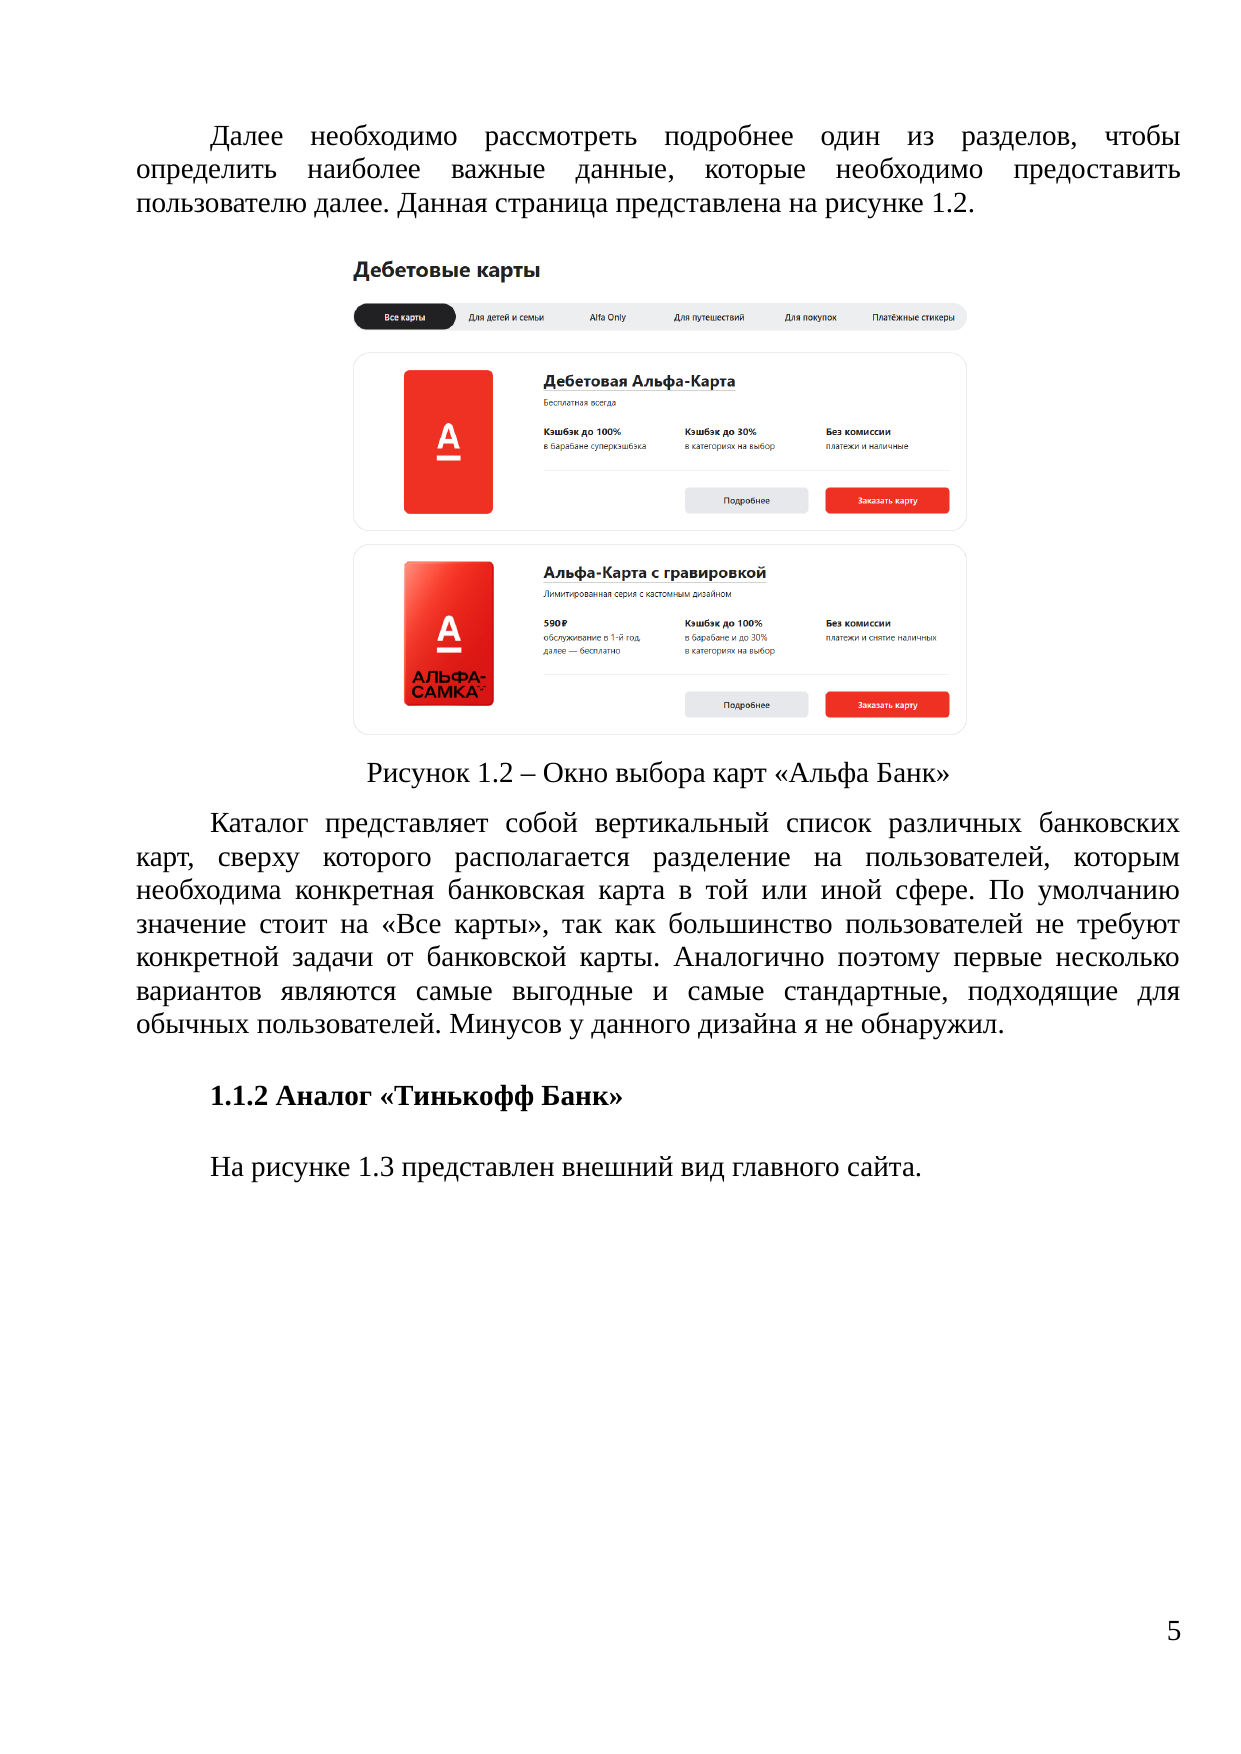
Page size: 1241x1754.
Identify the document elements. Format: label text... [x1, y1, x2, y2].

text 1.1.2 Аналог «Тинькофф Банк» [136, 1078, 1181, 1111]
text На рисунке 1.3 представлен внешний вид главного сайта. [136, 1149, 1181, 1182]
text Рисунок 1.2 – Окно выбора карт «Альфа Банк» [136, 755, 1181, 789]
text Каталог представляет собой вертикальный список различных банковских карт, сверху которого располагается разделение на пользователей, которым необходима конкретная банковская карта в той или иной сфере. По умолчанию значение стоит на «Все карты», так как большинство пользователей не требуют конкретной задачи от банковской карты. Аналогично поэтому первые несколько вариантов являются самые выгодные и самые стандартные, подходящие для обычных пользователей. Минусов у данного дизайна я не обнаружил. [136, 805, 1181, 1040]
text Далее необходимо рассмотреть подробнее один из разделов, чтобы определить наиболее важные данные, которые необходимо предоставить пользователю далее. Данная страница представлена на рисунке 1.2. [136, 118, 1181, 219]
picture [135, 243, 1182, 739]
